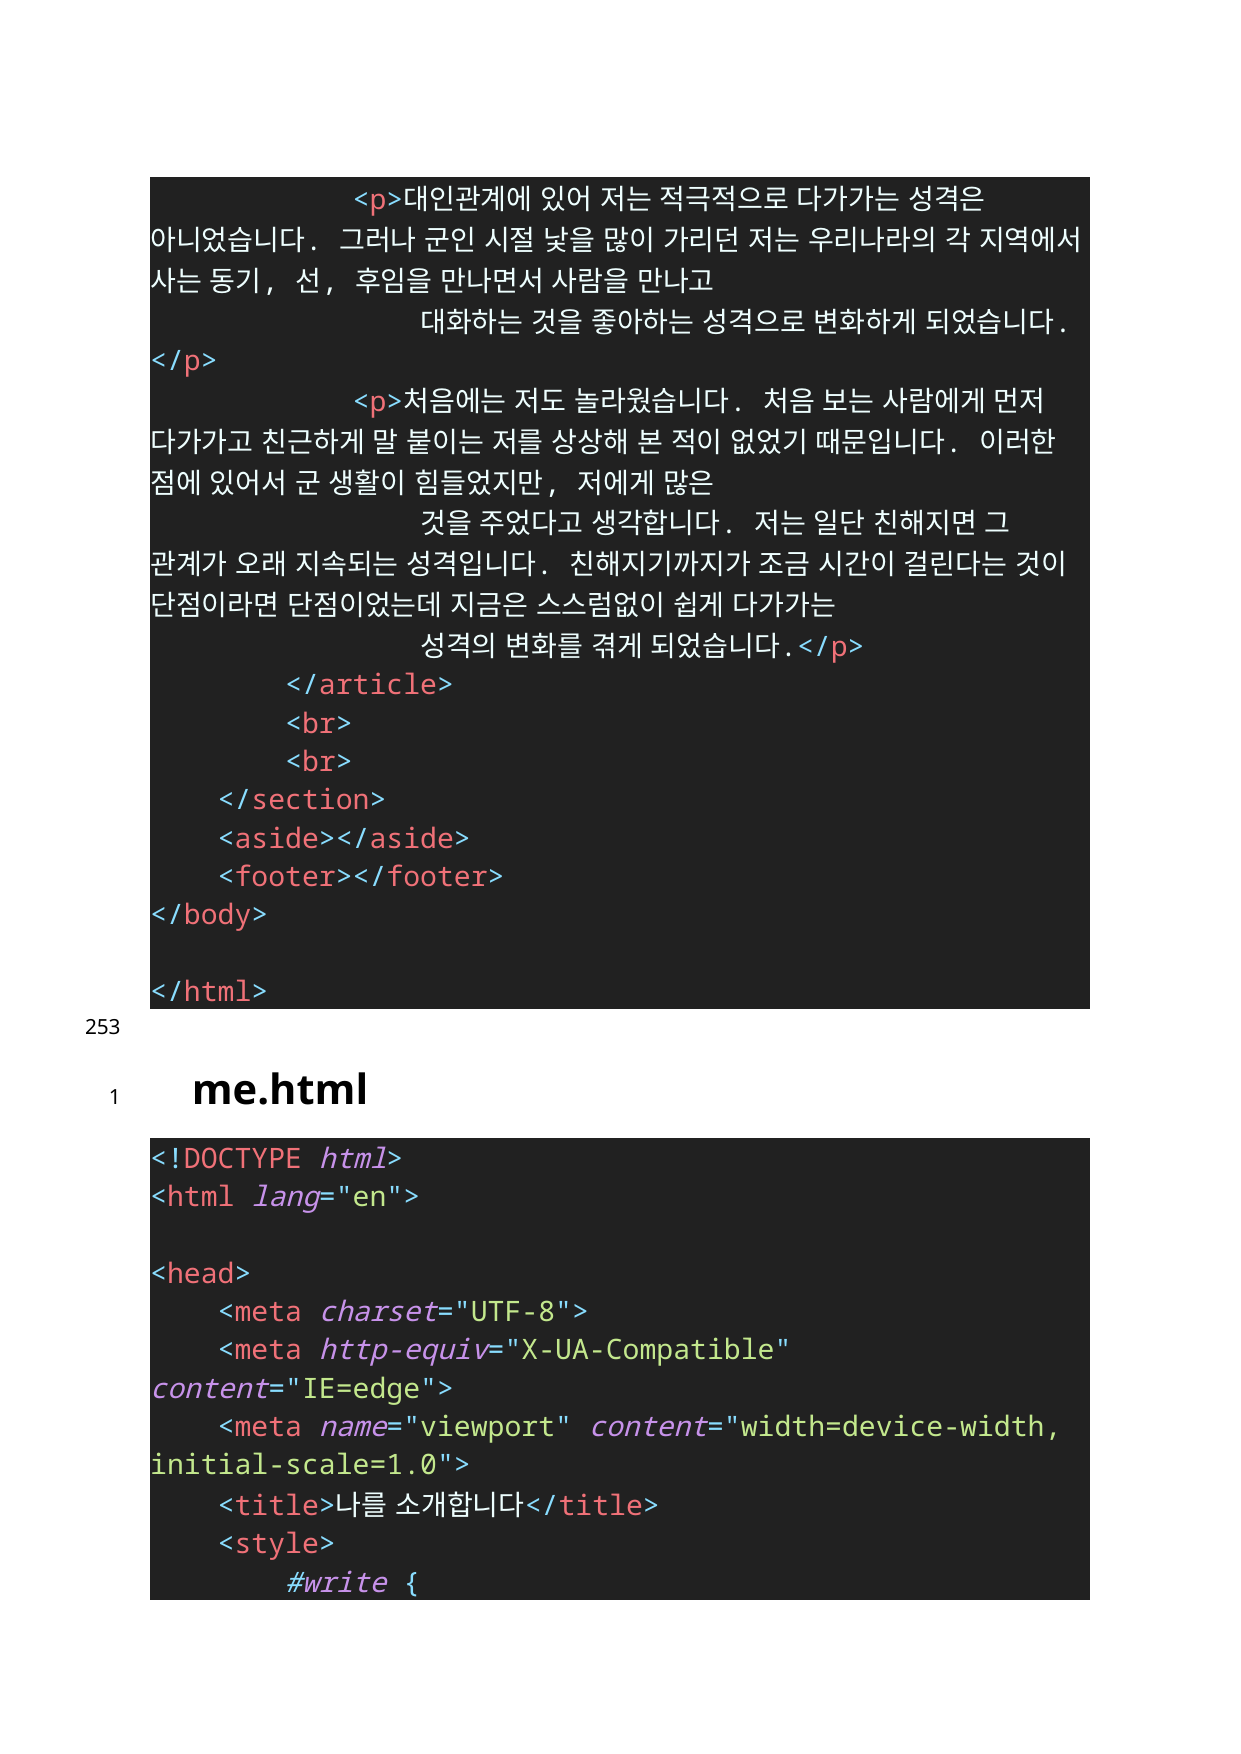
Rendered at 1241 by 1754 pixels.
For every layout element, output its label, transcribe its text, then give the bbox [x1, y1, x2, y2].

text <footer></footer> [150, 856, 1090, 894]
text <p>대인관계에 있어 저는 적극적으로 다가가는 성격은 아니었습니다. 그러나 군인 시절 낯을 많이 가리던 저는 우리나라의 각 지역에서 사는 동기, 선, 후임을 만나면서 사람을 만나고 [150, 177, 1090, 300]
text <meta http-equiv="X-UA-Compatible" content="IE=edge"> [150, 1329, 1090, 1406]
text </body> [150, 894, 1090, 933]
text <br> [150, 703, 1090, 741]
text <meta charset="UTF-8"> [150, 1291, 1090, 1329]
text <br> [150, 741, 1090, 779]
text <p>처음에는 저도 놀라웠습니다. 처음 보는 사람에게 먼저 다가가고 친근하게 말 붙이는 저를 상상해 본 적이 없었기 때문입니다. 이러한 점에 있어서 군 생활이 힘들었지만, 저에게 많은 [150, 379, 1090, 501]
text <head> [150, 1253, 1090, 1291]
text 성격의 변화를 겪게 되었습니다.</p> [150, 624, 1090, 664]
text 대화하는 것을 좋아하는 성격으로 변화하게 되었습니다. </p> [150, 300, 1090, 379]
text </section> [150, 779, 1090, 818]
text <!DOCTYPE html> [150, 1138, 1090, 1176]
text <meta name="viewport" content="width=device-width, initial-scale=1.0"> [150, 1406, 1090, 1483]
text <aside></aside> [150, 818, 1090, 856]
text </html> [150, 971, 1090, 1009]
text </article> [150, 664, 1090, 703]
text <html lang="en"> [150, 1176, 1090, 1214]
text #write { [150, 1562, 1090, 1600]
text 것을 주었다고 생각합니다. 저는 일단 친해지면 그 관계가 오래 지속되는 성격입니다. 친해지기까지가 조금 시간이 걸린다는 것이 단점이라면 단점이었는데 지금은 스스럼없이 쉽게 다가가는 [150, 501, 1090, 624]
text me.html [192, 1060, 1090, 1117]
text <title>나를 소개합니다</title> [150, 1483, 1090, 1524]
text <style> [150, 1524, 1090, 1562]
